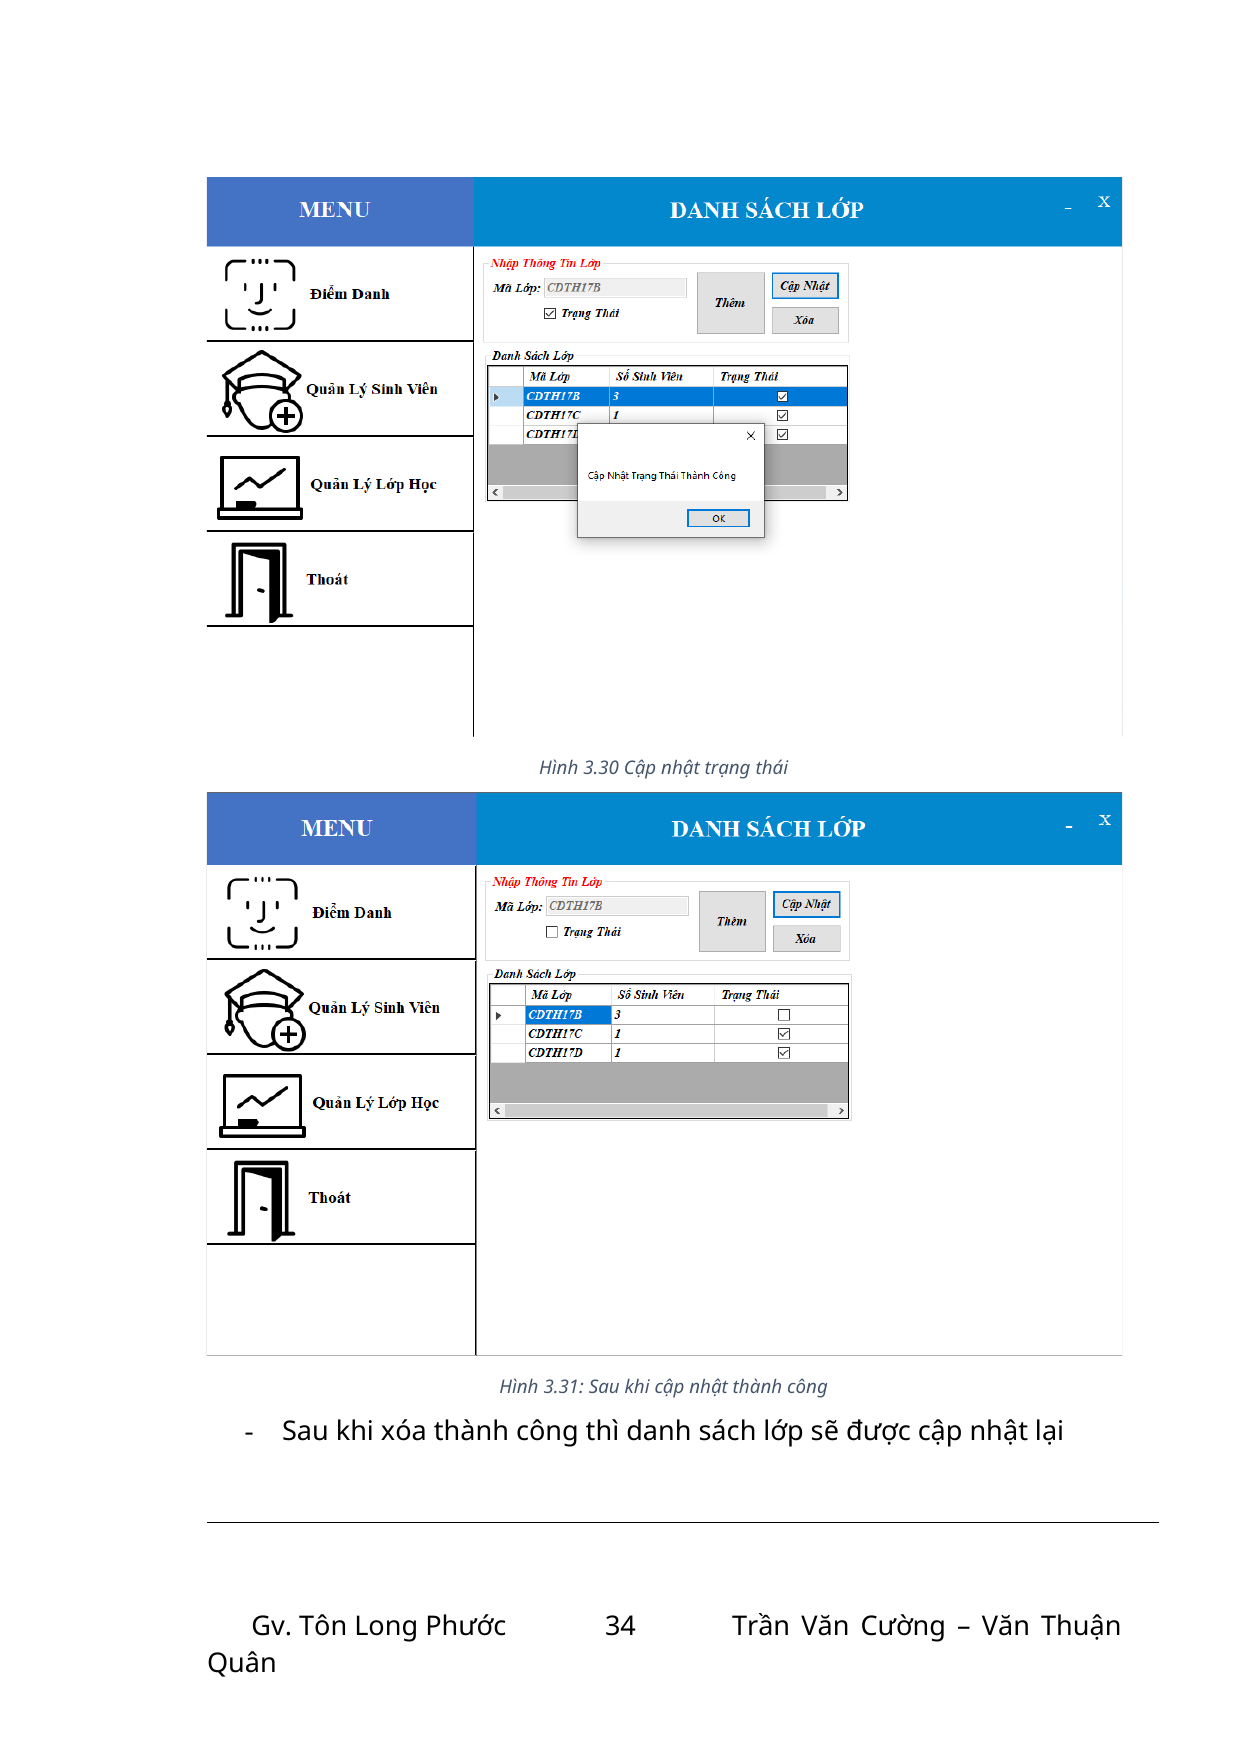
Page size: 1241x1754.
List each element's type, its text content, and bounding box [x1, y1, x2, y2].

picture [818, 203, 822, 217]
list Sau khi xóa thành công thì danh sách lớp sẽ được cập nhật lại [244, 1412, 1122, 1449]
picture [672, 203, 676, 217]
picture [206, 792, 1123, 1356]
picture [775, 205, 779, 215]
picture [706, 203, 718, 217]
picture [765, 205, 772, 217]
picture [794, 203, 798, 217]
picture [206, 177, 1123, 737]
picture [694, 205, 701, 217]
picture [723, 203, 727, 217]
picture [749, 824, 758, 834]
picture [748, 208, 757, 215]
picture [696, 823, 702, 836]
picture [853, 822, 857, 836]
picture [777, 824, 782, 835]
picture [845, 824, 850, 835]
picture [708, 822, 720, 836]
picture [834, 824, 838, 834]
picture [843, 204, 849, 216]
picture [766, 823, 773, 836]
picture [683, 824, 687, 835]
